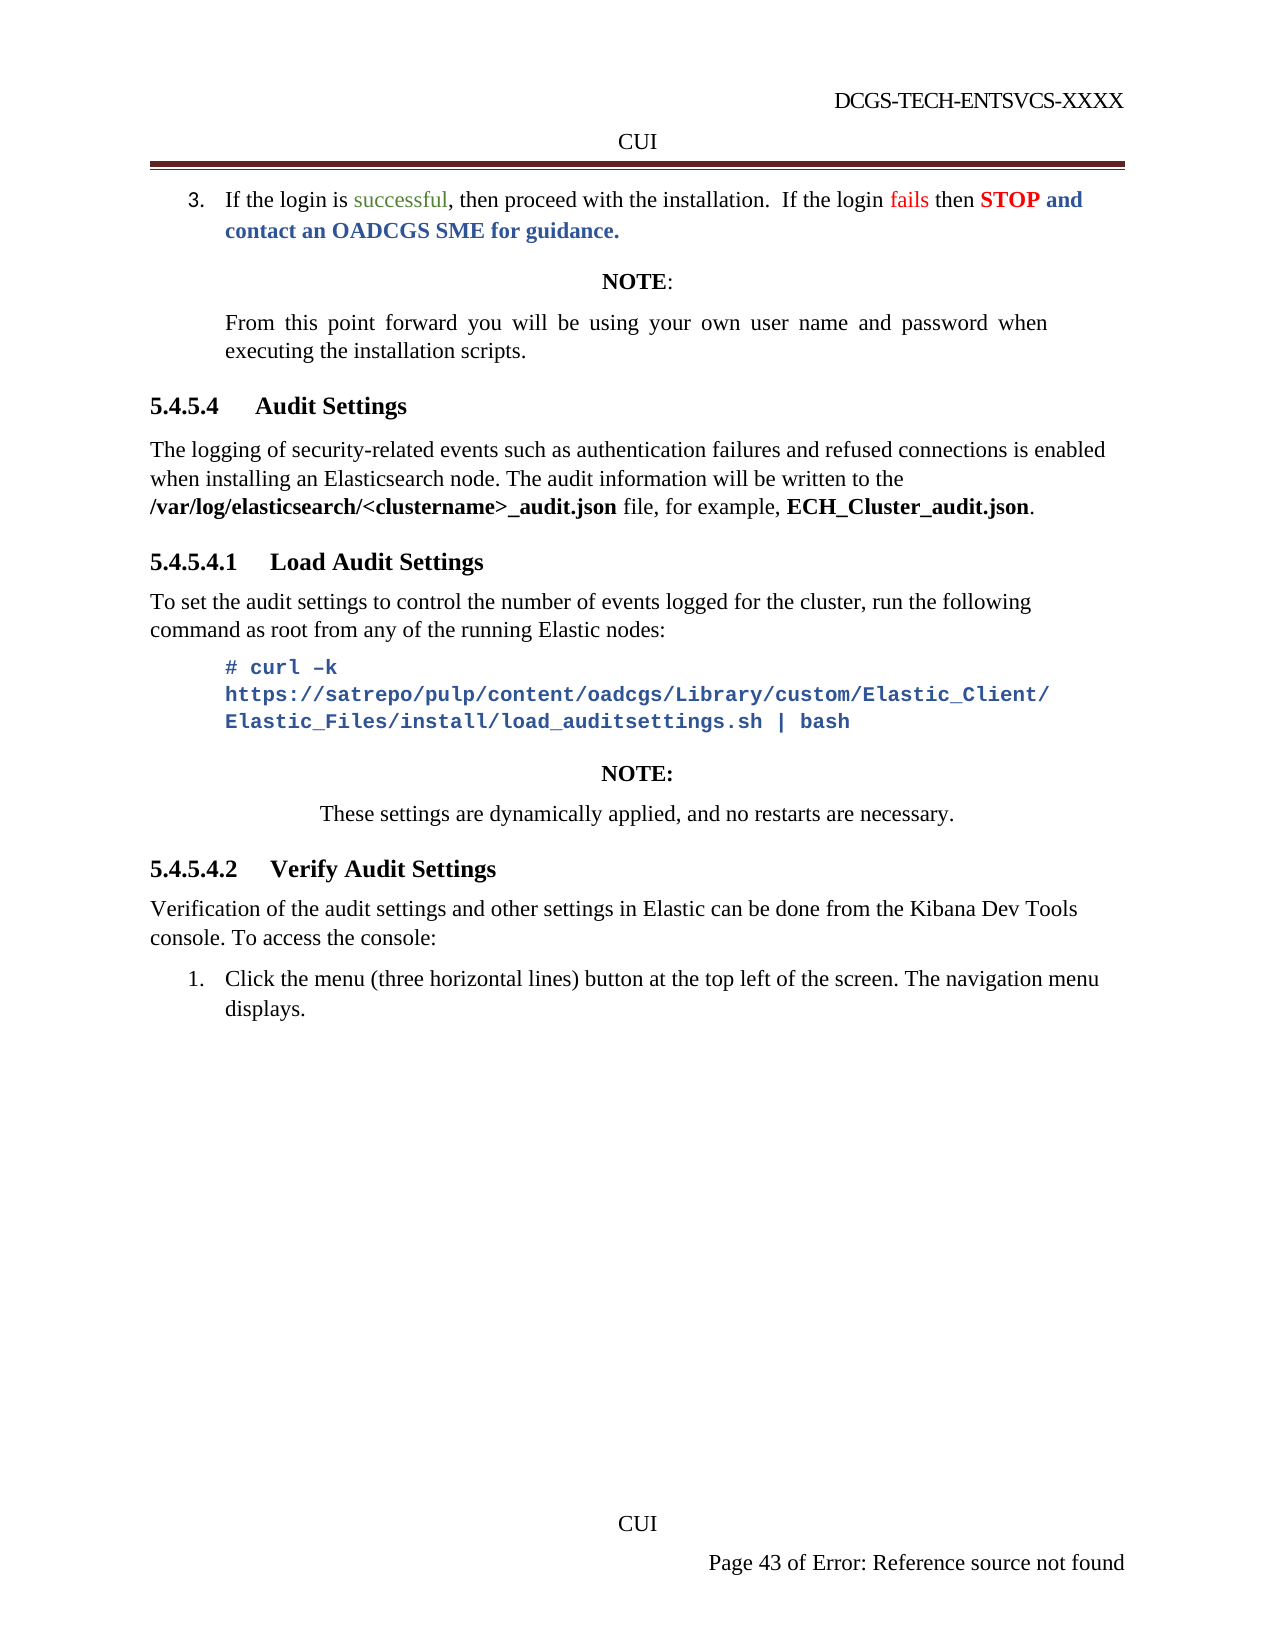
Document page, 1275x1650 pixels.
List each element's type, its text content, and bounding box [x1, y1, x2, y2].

text The logging of security-related events such as authentication failures and refused connections is enabled when installing an Elasticsearch node. The audit information will be written to the /var/log/elasticsearch/<clustername>_audit.json file, for example, ECH_Cluster_audit.json. [150, 436, 1125, 519]
subtitle Audit Settings [150, 391, 1125, 419]
text NOTE: [150, 268, 1125, 294]
subtitle Verify Audit Settings [150, 854, 1125, 883]
subtitle Load Audit Settings [150, 547, 1125, 575]
text To set the audit settings to control the number of events logged for the cluster, run the following command as root from any of the running Elastic nodes: [150, 588, 1125, 643]
text NOTE: [150, 759, 1125, 786]
text Verification of the audit settings and other settings in Elastic can be done from the Kibana Dev Tools console. To access the console: [150, 895, 1125, 950]
text From this point forward you will be using your own user name and password when executing the installation scripts. [225, 309, 1050, 364]
list If the login is successful, then proceed with the installation. If the login fails then STOP and contact an OADCGS SME for guidance. [187, 185, 1125, 243]
list # curl –k https://satrepo/pulp/content/oadcgs/Library/custom/Elastic_Client/Elastic_Files/install/load_auditsettings.sh | bash [225, 657, 1125, 735]
list Click the menu (three horizontal lines) button at the top left of the screen. The navigation menu displays. [187, 964, 1125, 1021]
text These settings are dynamically applied, and no restarts are necessary. [150, 801, 1125, 827]
